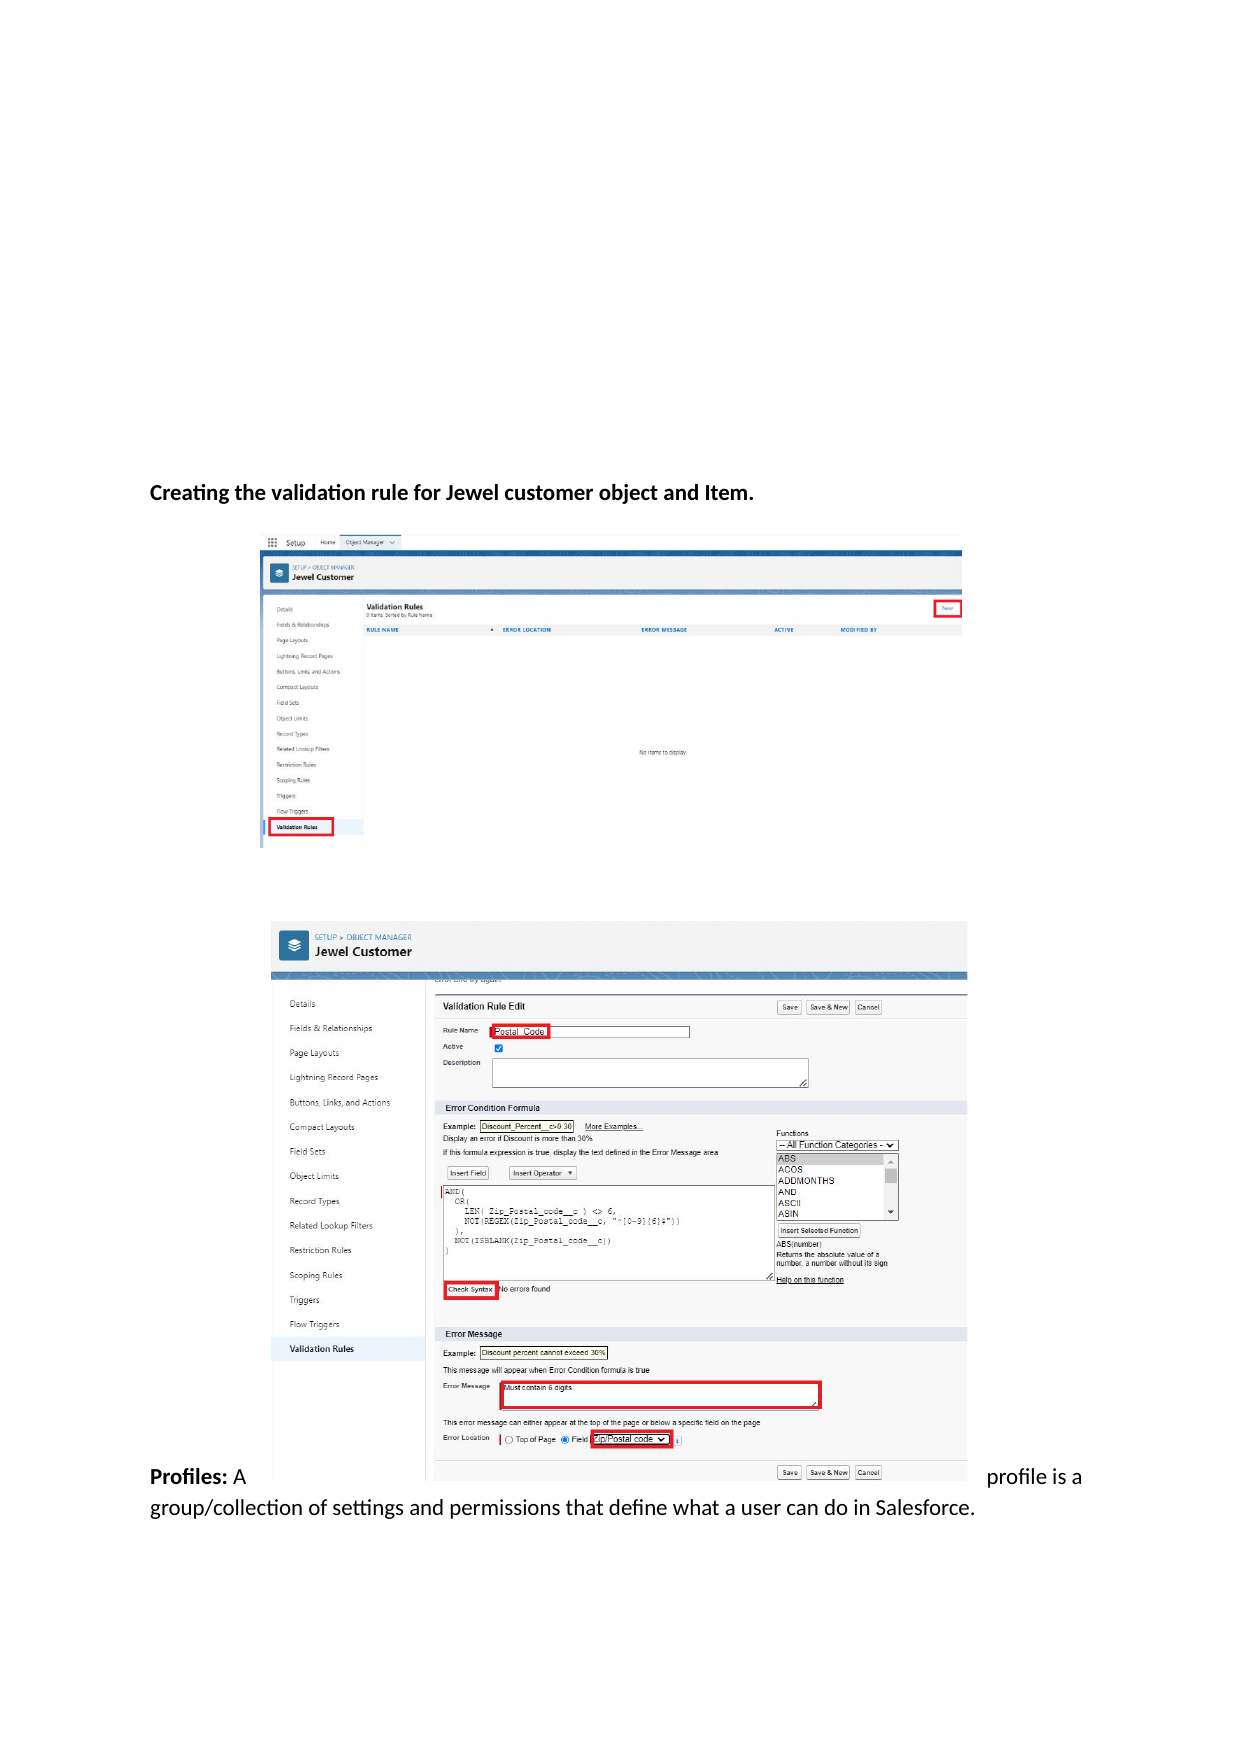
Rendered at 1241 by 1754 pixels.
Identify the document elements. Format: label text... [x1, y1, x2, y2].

text Profiles: A profile is a group/collection of settings and permissions that define what a user can do in Salesforce. [150, 1462, 1090, 1521]
picture [258, 533, 961, 847]
picture [271, 921, 968, 1481]
text Creating the validation rule for Jewel customer object and Item. [150, 478, 1090, 506]
